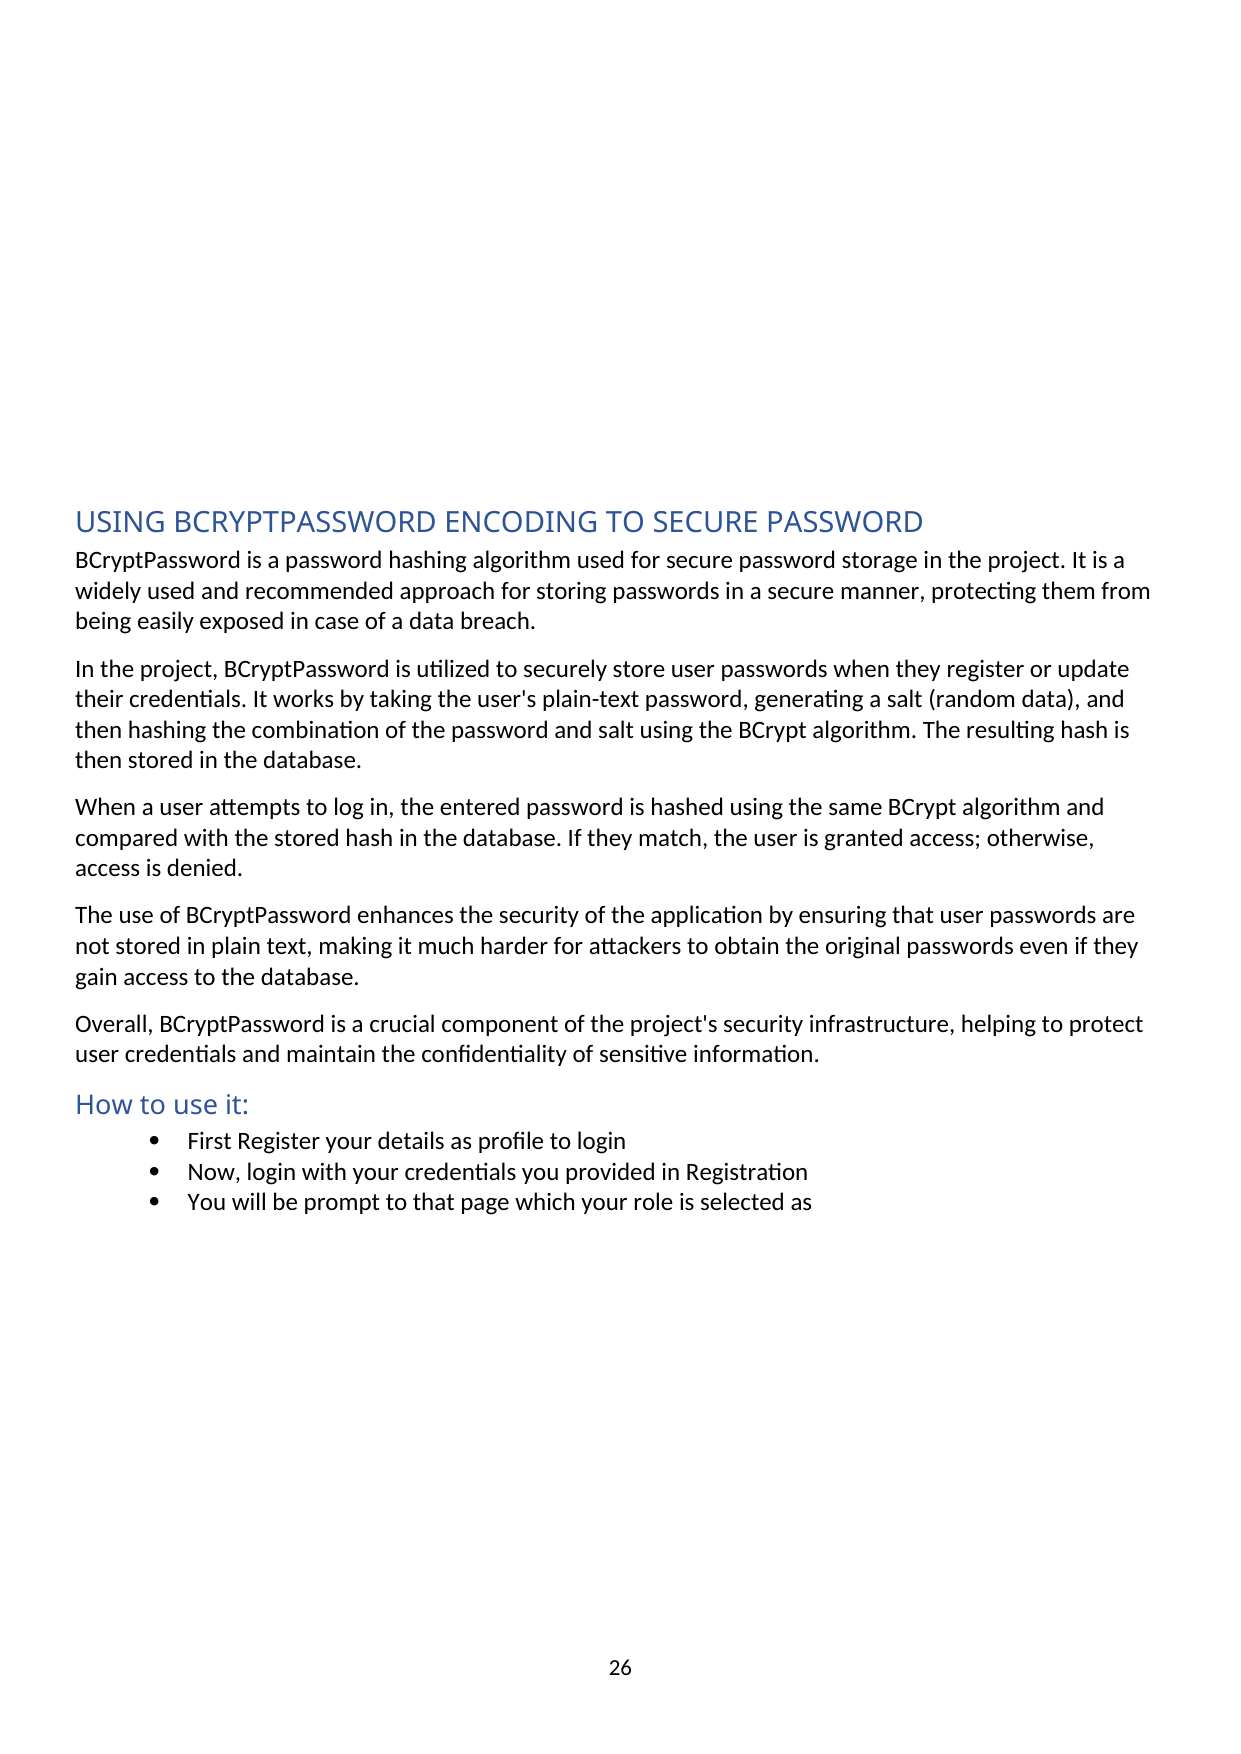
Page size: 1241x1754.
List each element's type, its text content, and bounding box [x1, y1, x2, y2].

text The use of BCryptPassword enhances the security of the application by ensuring that user passwords are not stored in plain text, making it much harder for attackers to obtain the original passwords even if they gain access to the database. [75, 900, 1165, 991]
subtitle How to use it: [75, 1086, 1165, 1122]
text In the project, BCryptPassword is utilized to securely store user passwords when they register or update their credentials. It works by taking the user's plain-text password, generating a salt (random data), and then hashing the combination of the password and salt using the BCrypt algorithm. The resulting hash is then stored in the database. [75, 653, 1165, 775]
list Now, login with your credentials you provided in Registration [150, 1156, 1165, 1186]
subtitle USING BCRYPTPASSWORD ENCODING TO SECURE PASSWORD [75, 502, 1165, 541]
text Overall, BCryptPassword is a crucial component of the project's security infrastructure, helping to protect user credentials and maintain the confidentiality of sensitive information. [75, 1008, 1165, 1069]
list You will be prompt to that page which your role is selected as [150, 1186, 1165, 1217]
text BCryptPassword is a password hashing algorithm used for secure password storage in the project. It is a widely used and recommended approach for storing passwords in a secure manner, protecting them from being easily exposed in case of a data breach. [75, 544, 1165, 636]
text When a user attempts to log in, the entered password is hashed using the same BCrypt algorithm and compared with the stored hash in the database. If they match, the user is granted access; otherwise, access is denied. [75, 791, 1165, 883]
list First Register your details as profile to login [150, 1125, 1165, 1156]
